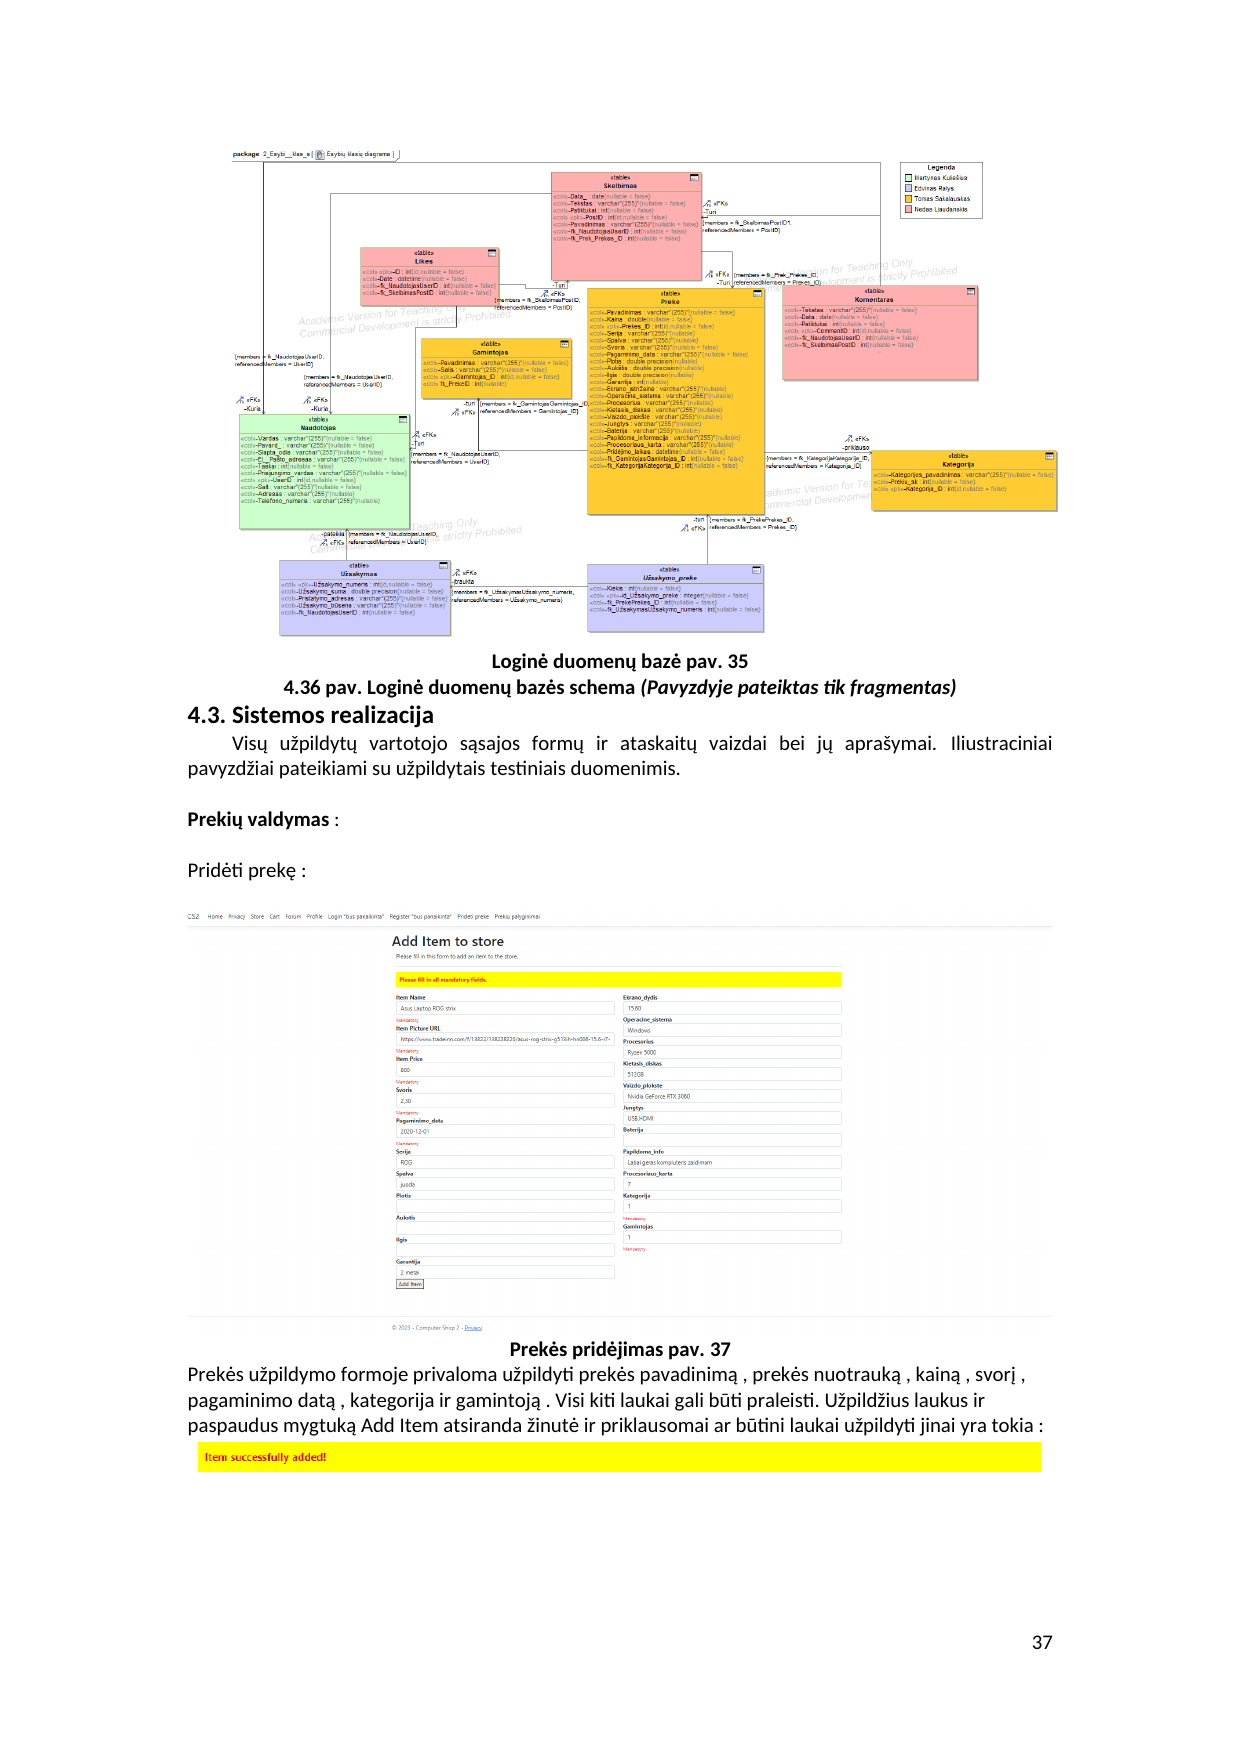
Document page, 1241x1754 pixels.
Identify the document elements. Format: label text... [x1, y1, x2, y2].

subtitle Sistemos realizacija [187, 699, 1053, 730]
picture [231, 150, 1098, 649]
picture [187, 907, 1053, 1337]
text Prekės užpildymo formoje privaloma užpildyti prekės pavadinimą , prekės nuotrauką , kainą , svorį , pagaminimo datą , kategorija ir gamintoją . Visi kiti laukai gali būti praleisti. Užpildžius laukus ir paspaudus mygtuką Add Item atsiranda žinutė ir priklausomai ar būtini laukai užpildyti jinai yra tokia : [187, 1362, 1053, 1437]
picture [187, 1437, 1053, 1483]
text Visų užpildytų vartotojo sąsajos formų ir ataskaitų vaizdai bei jų aprašymai. Iliustraciniai pavyzdžiai pateikiami su užpildytais testiniais duomenimis. [187, 730, 1053, 781]
text Pridėti prekę : [187, 857, 1053, 882]
text Prekių valdymas : [187, 806, 1053, 832]
